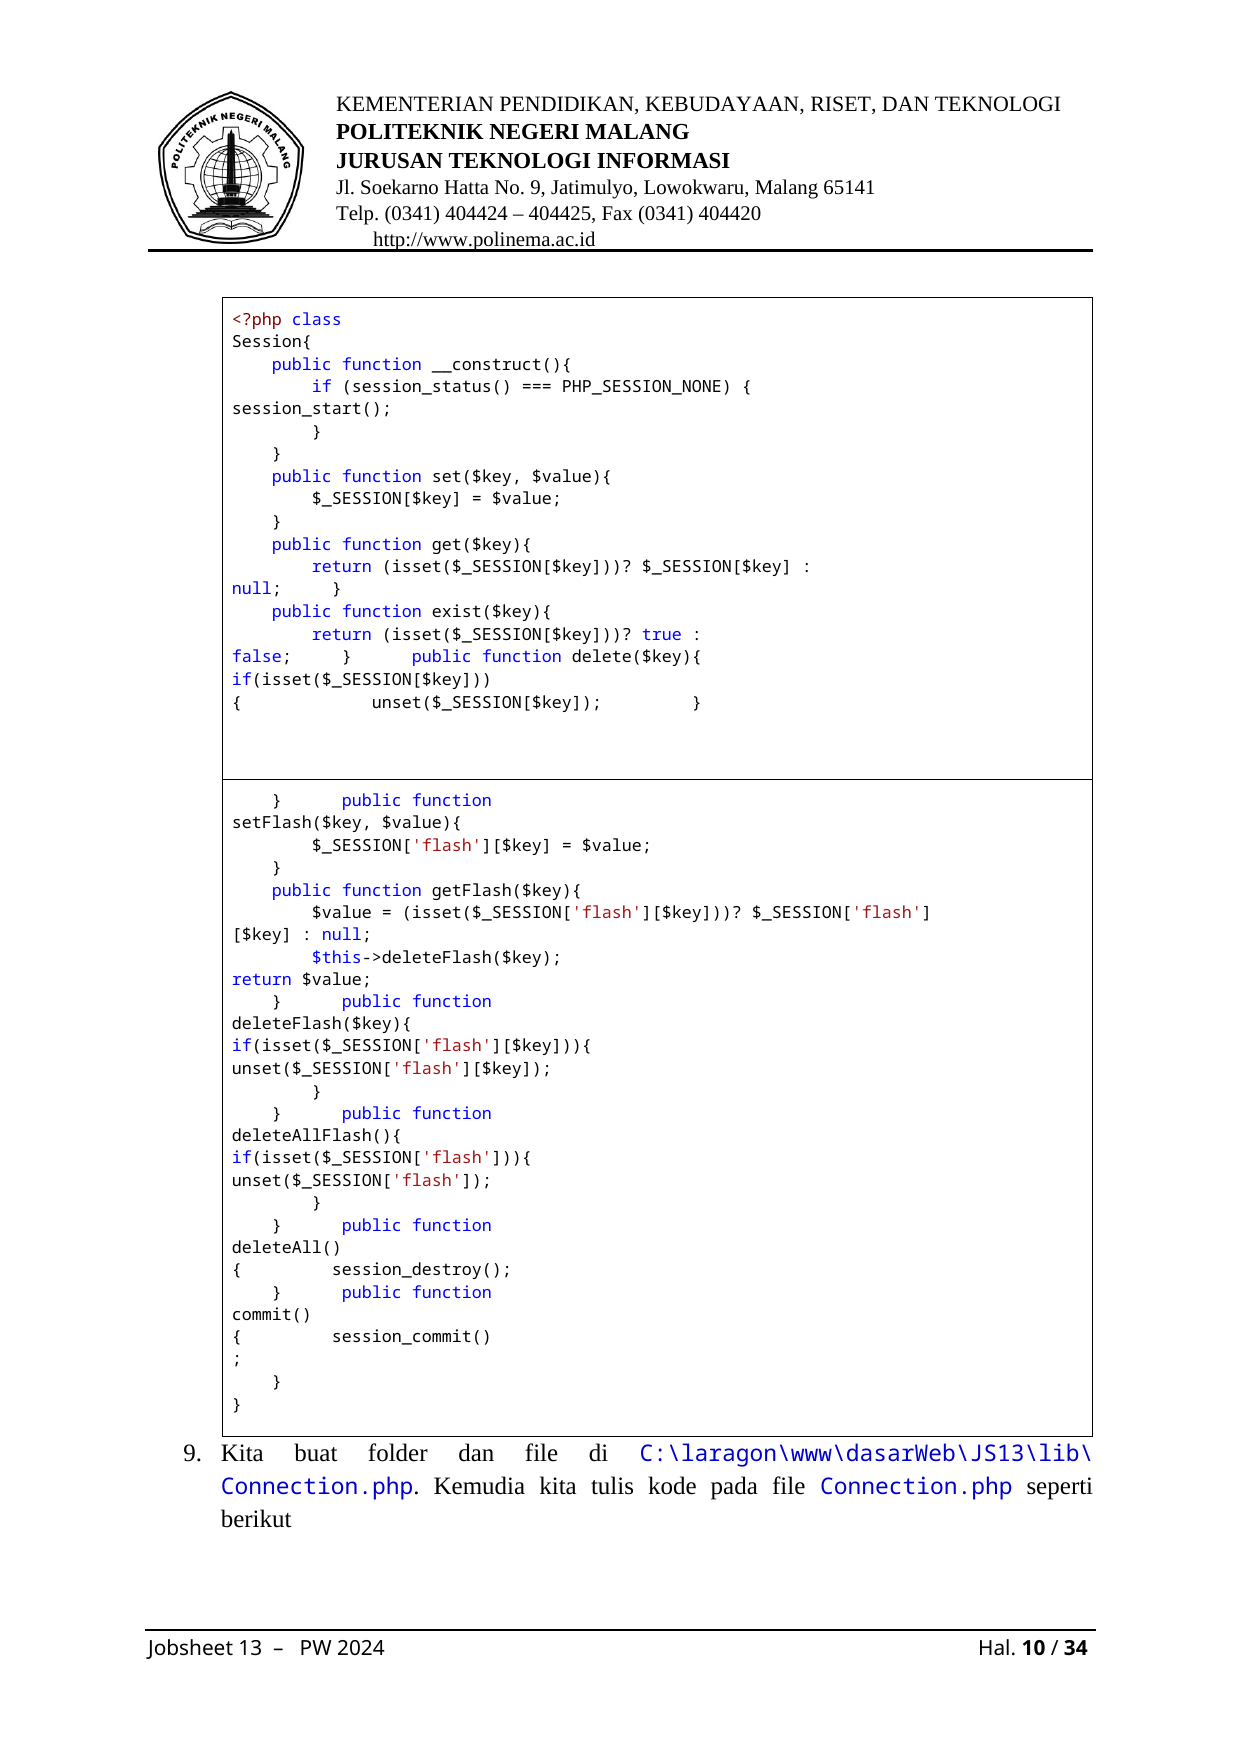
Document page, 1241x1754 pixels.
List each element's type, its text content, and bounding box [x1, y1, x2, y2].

list Kita buat folder dan file di C:\laragon\www\dasarWeb\JS13\lib\Connection.php. Kemudia kita tulis kode pada file Connection.php seperti berikut [183, 1437, 1093, 1533]
table_header <?php class Session{ public function __construct(){ if (session_status() === PHP_SESSION_NONE) { session_start(); } } public function set($key, $value){ $_SESSION[$key] = $value; } public function get($key){ return (isset($_SESSION[$key]))? $_SESSION[$key] : null; } public function exist($key){ return (isset($_SESSION[$key]))? true : false; } public function delete($key){ if(isset($_SESSION[$key])){ unset($_SESSION[$key]); } [223, 298, 1092, 779]
table_cell } public function setFlash($key, $value){ $_SESSION['flash'][$key] = $value; } public function getFlash($key){ $value = (isset($_SESSION['flash'][$key]))? $_SESSION['flash'][$key] : null; $this->deleteFlash($key); return $value; } public function deleteFlash($key){ if(isset($_SESSION['flash'][$key])){ unset($_SESSION['flash'][$key]); } } public function deleteAllFlash(){ if(isset($_SESSION['flash'])){ unset($_SESSION['flash']); } } public function deleteAll(){ session_destroy(); } public function commit(){ session_commit(); } } [223, 780, 1092, 1436]
picture [158, 91, 306, 244]
